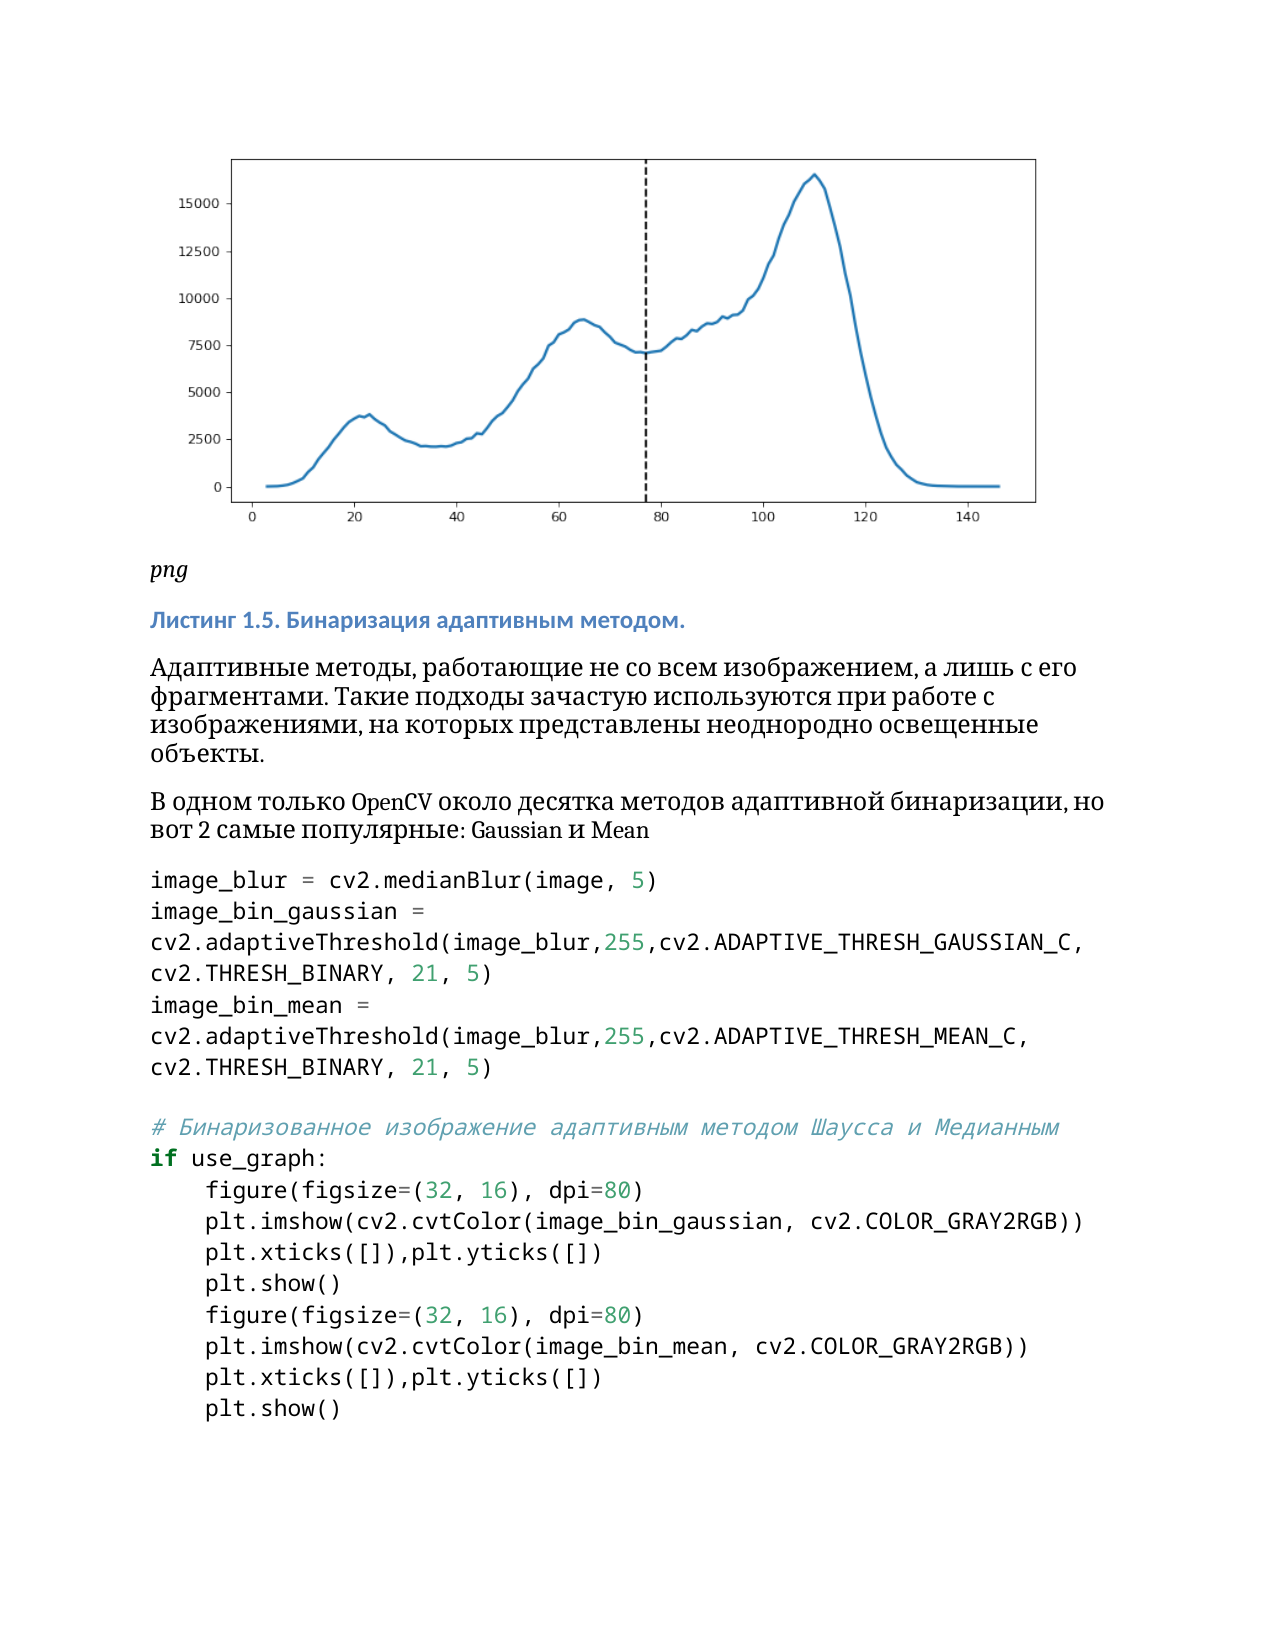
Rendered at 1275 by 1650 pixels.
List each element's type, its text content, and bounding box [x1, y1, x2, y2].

text png [150, 555, 1125, 583]
picture [168, 150, 1044, 534]
text image_blur = cv2.medianBlur(image, 5) image_bin_gaussian = cv2.adaptiveThreshold(image_blur,255,cv2.ADAPTIVE_THRESH_GAUSSIAN_C, cv2.THRESH_BINARY, 21, 5) image_bin_mean = cv2.adaptiveThreshold(image_blur,255,cv2.ADAPTIVE_THRESH_MEAN_C, cv2.THRESH_BINARY, 21, 5) # Бинаризованное изображение адаптивным методом Шаусса и Медианным if use_graph: figure(figsize=(32, 16), dpi=80) plt.imshow(cv2.cvtColor(image_bin_gaussian, cv2.COLOR_GRAY2RGB)) plt.xticks([]),plt.yticks([]) plt.show() figure(figsize=(32, 16), dpi=80) plt.imshow(cv2.cvtColor(image_bin_mean, cv2.COLOR_GRAY2RGB)) plt.xticks([]),plt.yticks([]) plt.show() [150, 864, 1125, 1424]
subtitle Листинг 1.5. Бинаризация адаптивным методом. [150, 604, 1125, 635]
text Адаптивные методы, работающие не со всем изображением, а лишь с его фрагментами. Такие подходы зачастую используются при работе с изображениями, на которых представлены неоднородно освещенные объекты. [150, 654, 1125, 769]
text В одном только OpenCV около десятка методов адаптивной бинаризации, но вот 2 самые популярные: Gaussian и Mean [150, 787, 1125, 845]
